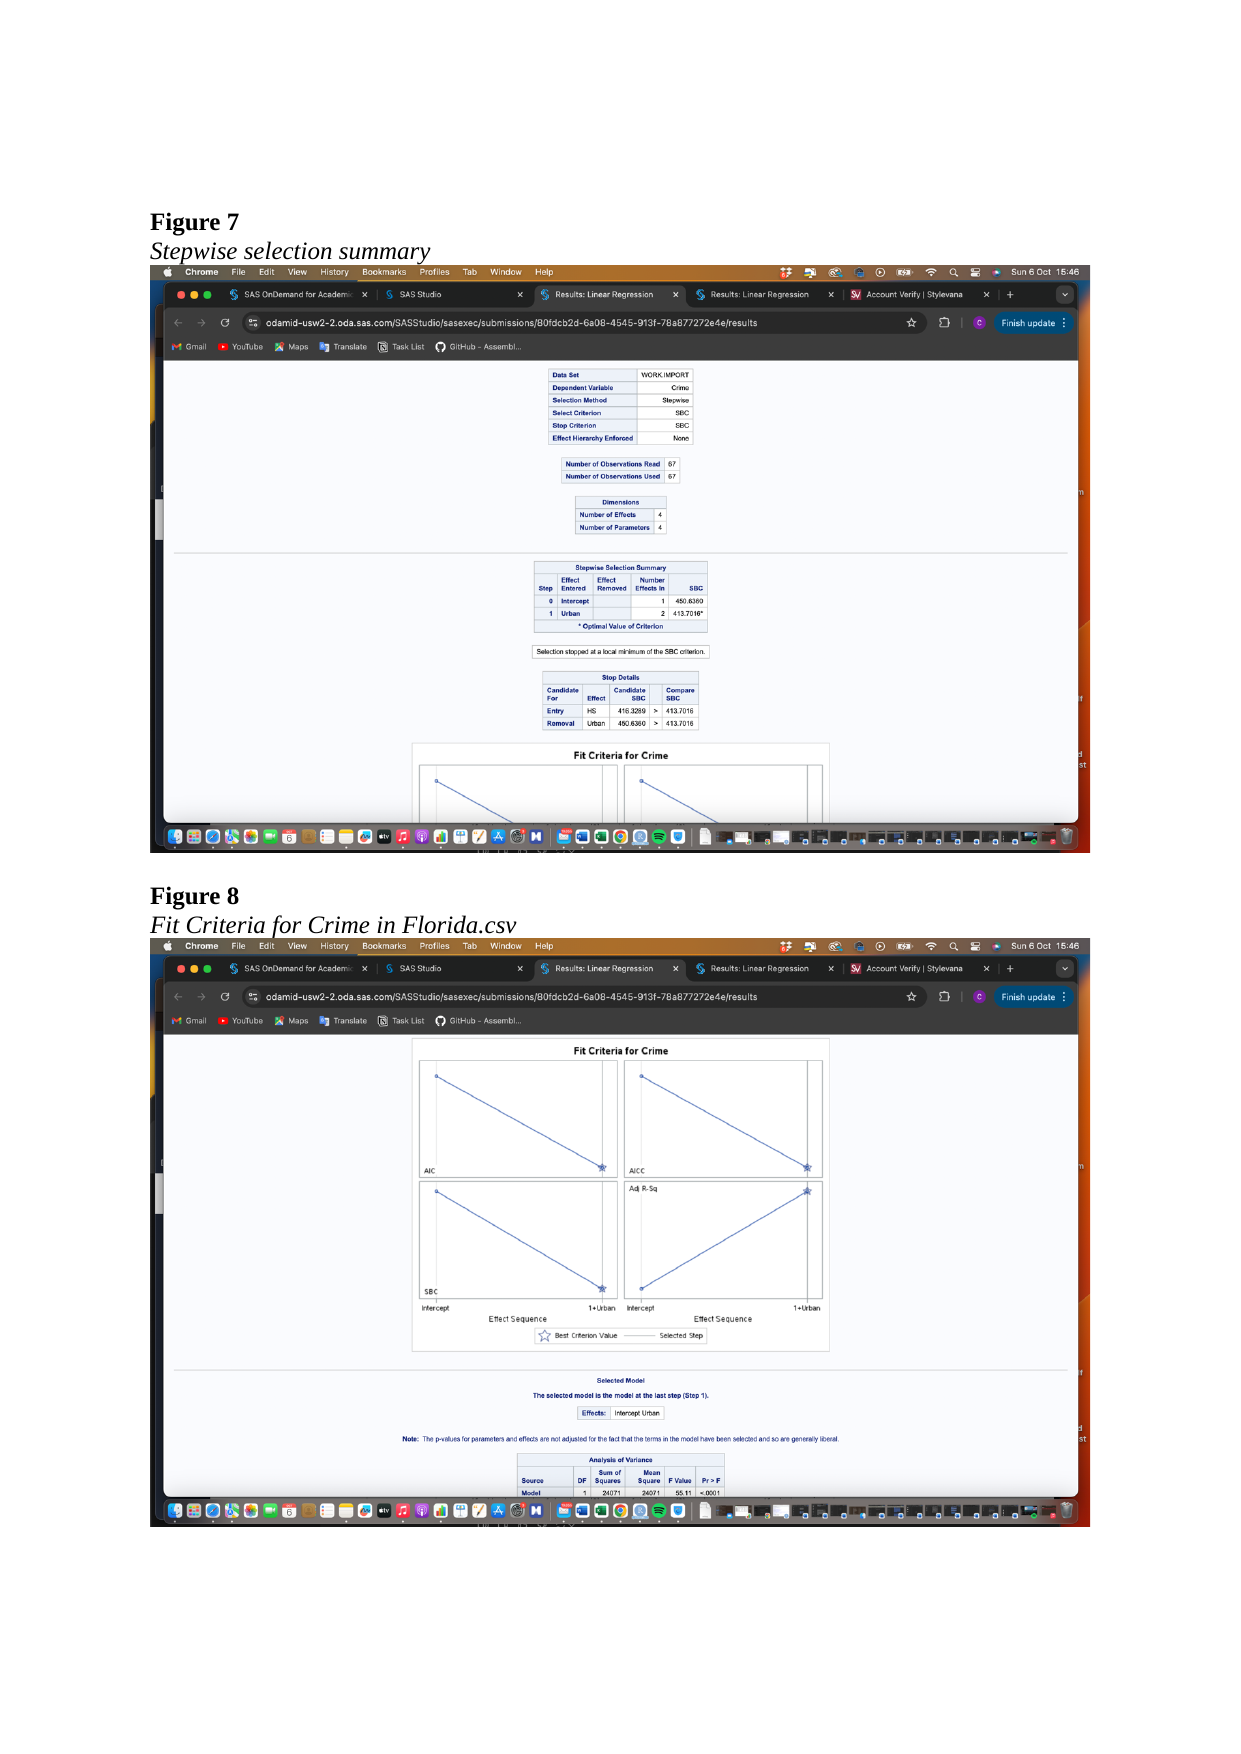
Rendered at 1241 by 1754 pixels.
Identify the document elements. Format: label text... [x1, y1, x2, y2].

picture [150, 938, 1091, 1527]
picture [150, 265, 1091, 853]
text Figure 7 [150, 207, 1090, 236]
text Stepwise selection summary [150, 236, 1090, 265]
text Fit Criteria for Crime in Florida.csv [150, 910, 1090, 938]
text Figure 8 [150, 881, 1090, 910]
